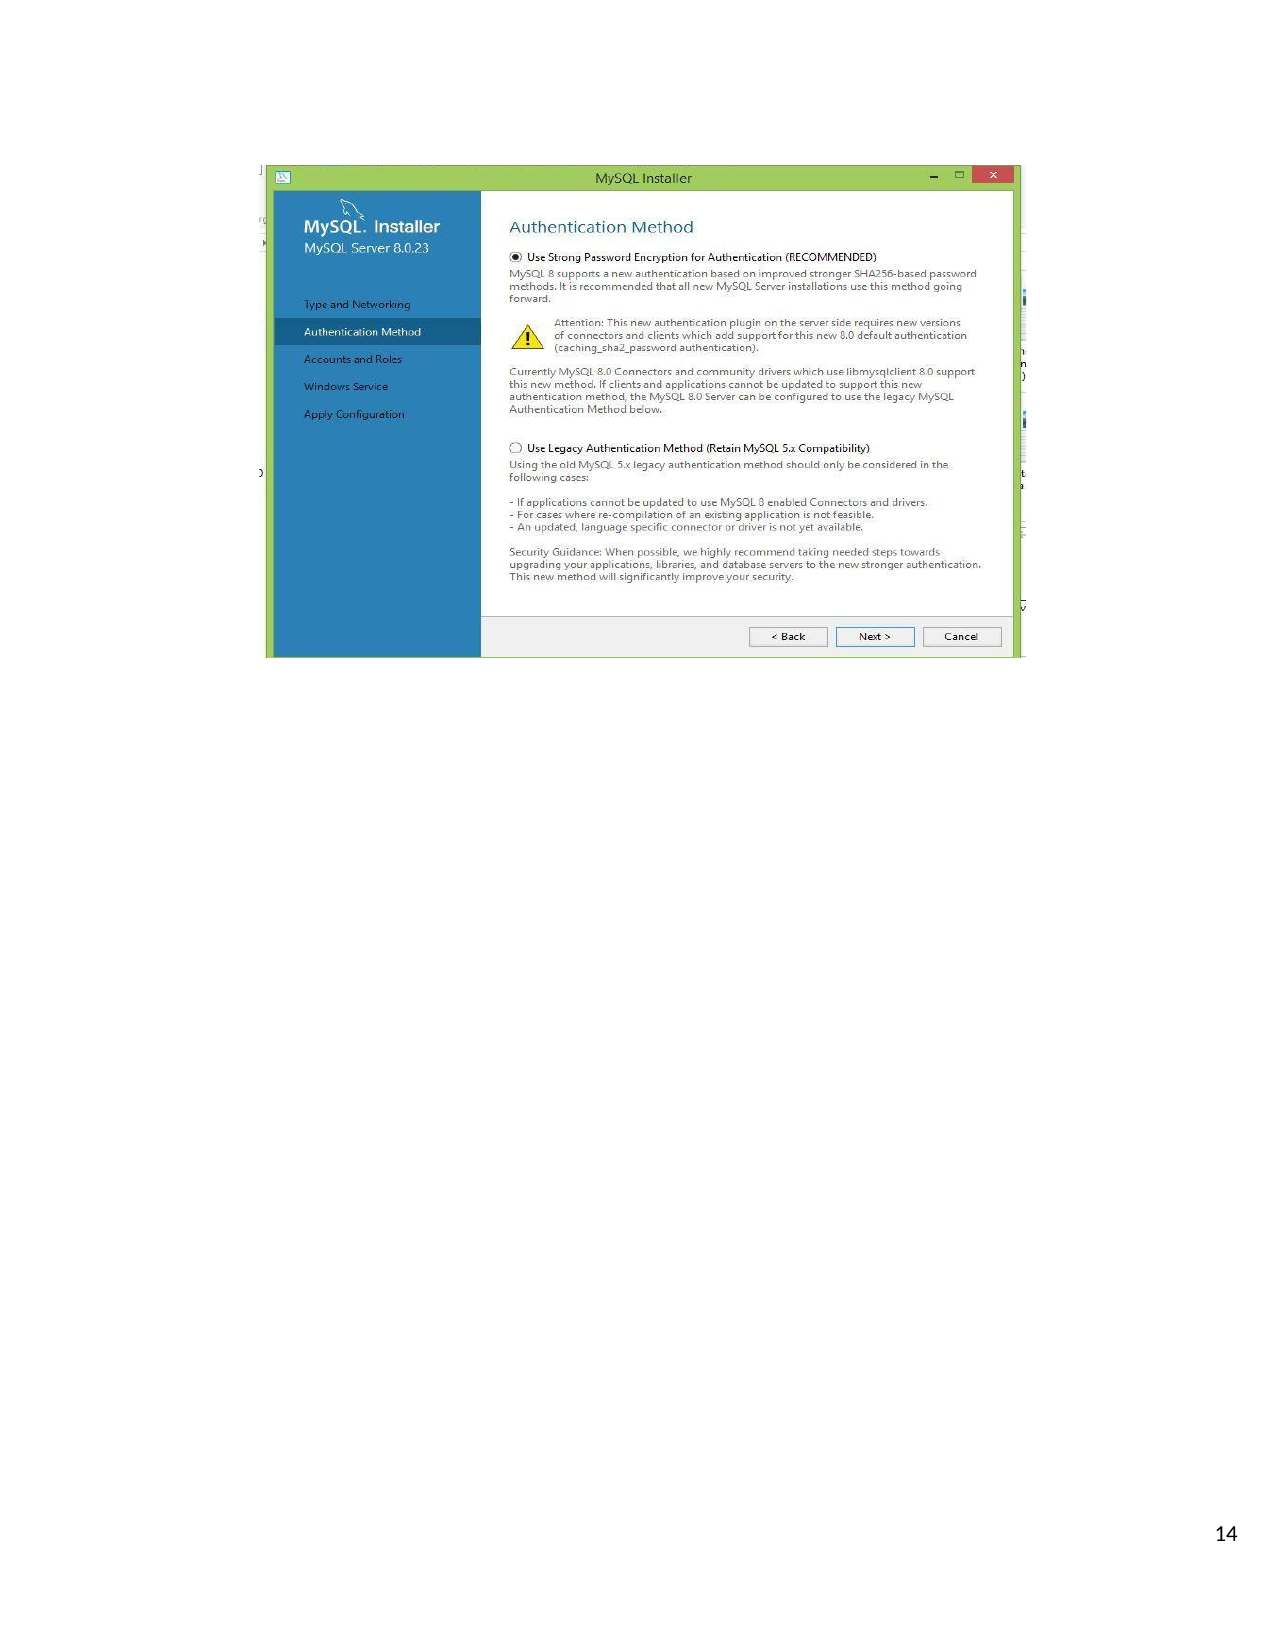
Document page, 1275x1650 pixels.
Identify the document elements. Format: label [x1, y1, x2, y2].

picture [259, 165, 1027, 658]
